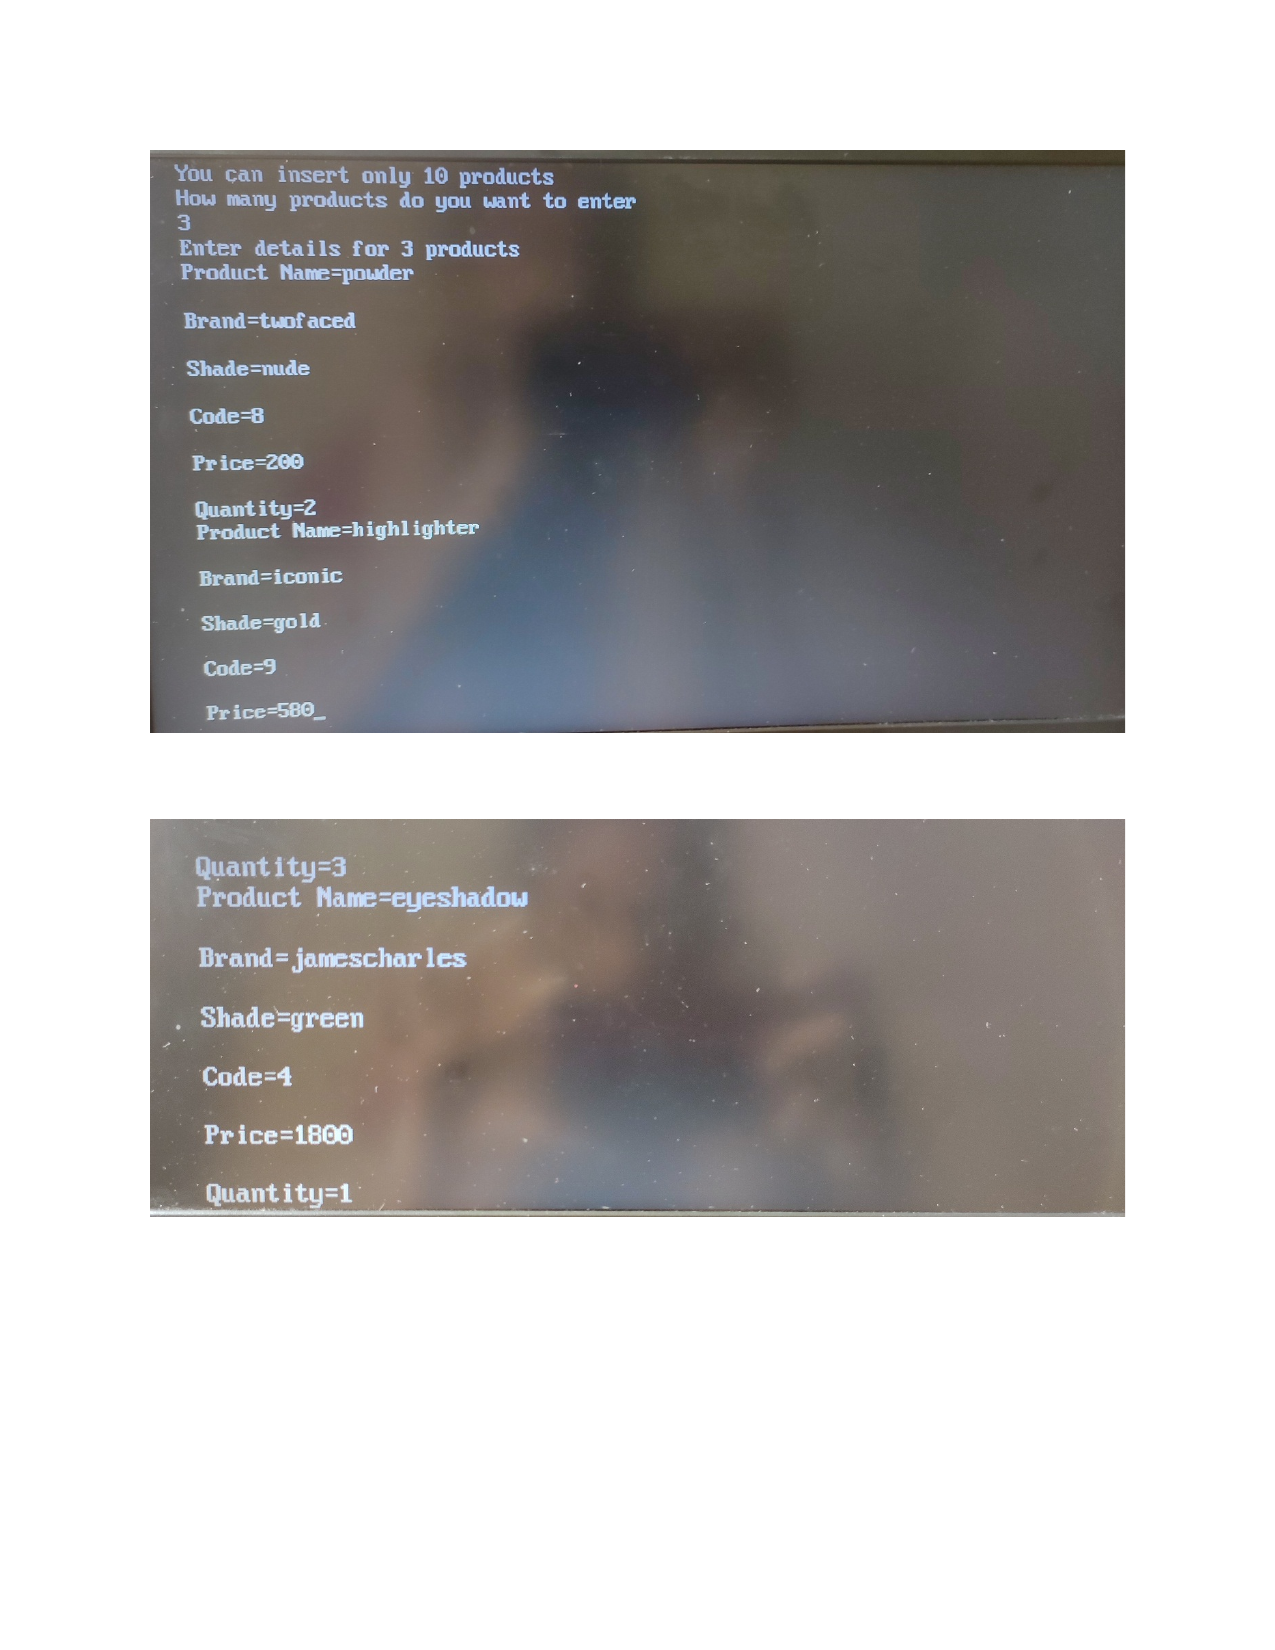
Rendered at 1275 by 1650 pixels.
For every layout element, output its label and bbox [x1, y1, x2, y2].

picture [150, 150, 1125, 733]
picture [150, 819, 1125, 1217]
